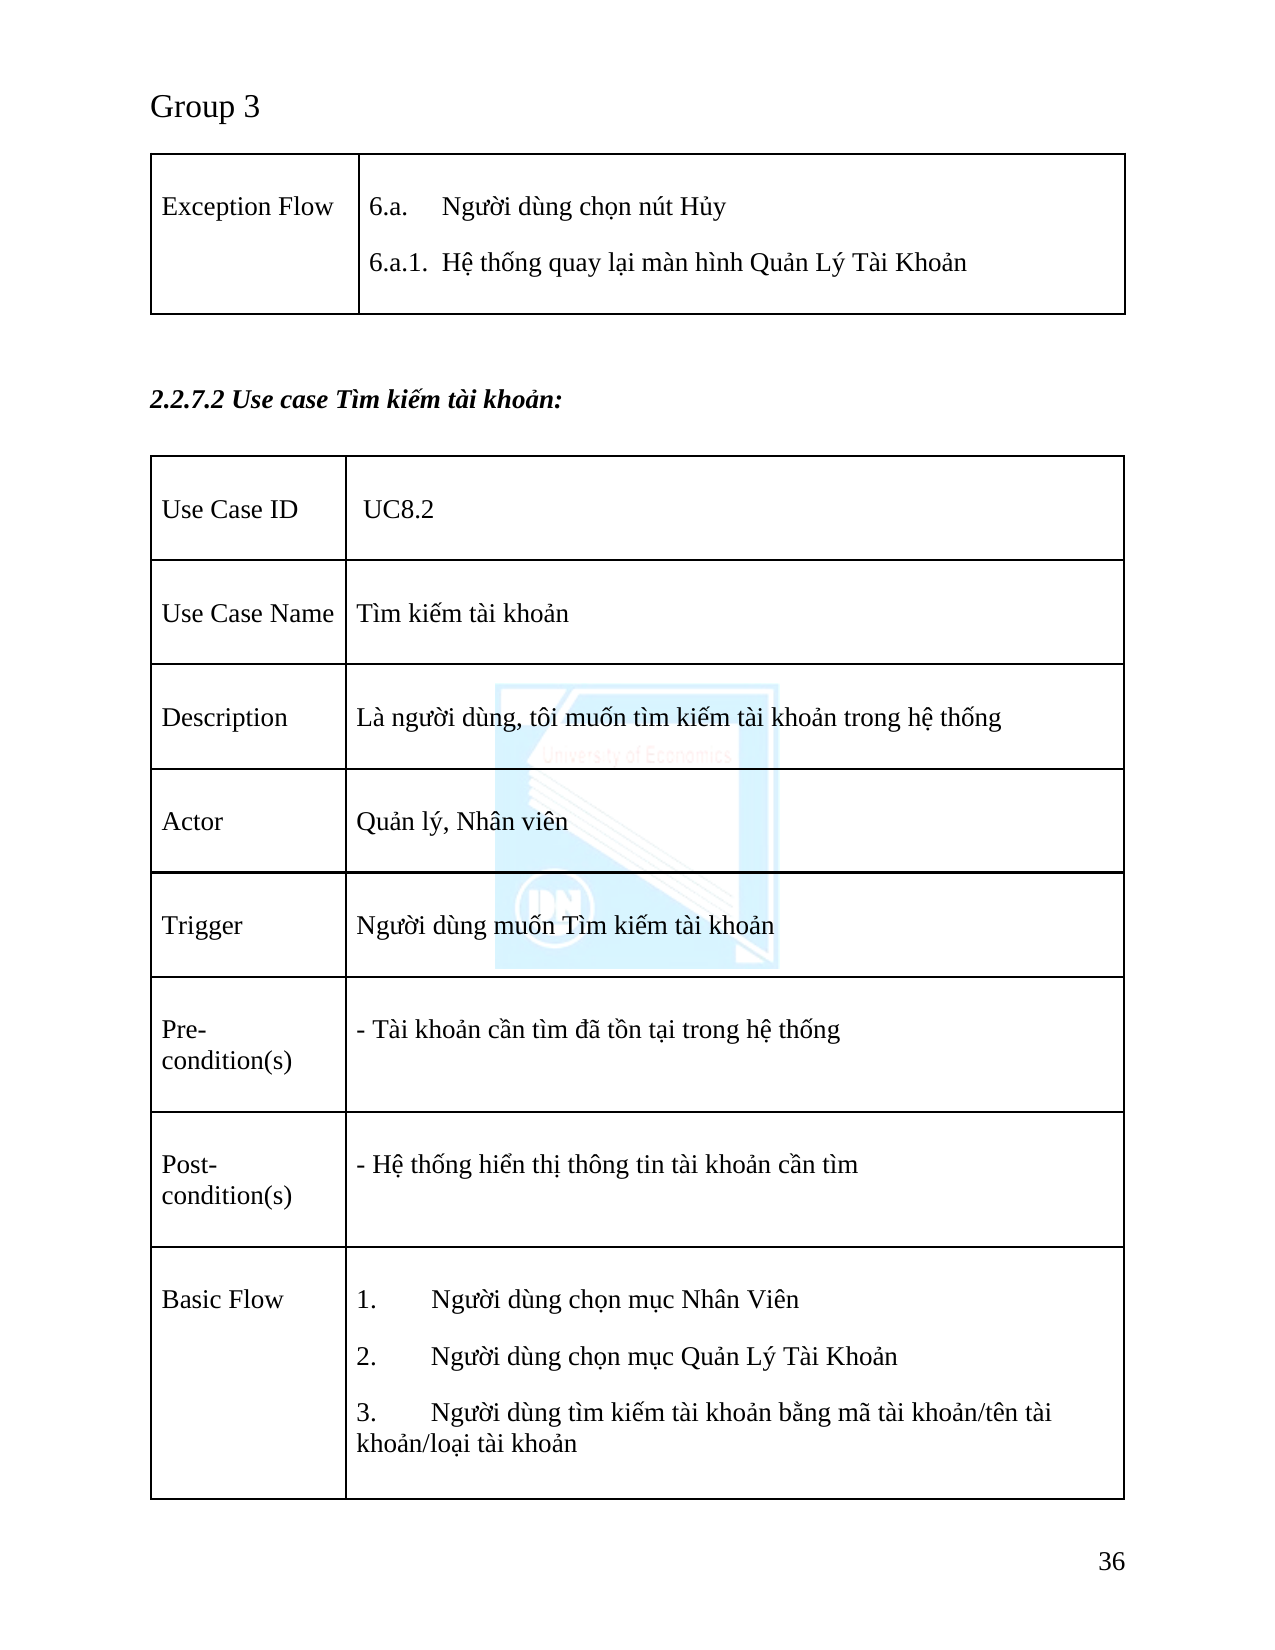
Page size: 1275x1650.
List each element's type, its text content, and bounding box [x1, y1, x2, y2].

table_cell Trigger [152, 874, 345, 976]
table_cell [347, 1248, 1123, 1498]
table_cell 6.a. Người dùng chọn nút Hủy 6.a.1. Hệ thống quay lại màn hình Quản Lý Tài Khoản [360, 155, 1124, 313]
table_cell Pre-condition(s) [152, 978, 345, 1111]
table_cell - Hệ thống hiển thị thông tin tài khoản cần tìm [347, 1113, 1123, 1246]
table_header UC8.2 [347, 457, 1123, 559]
text 2.2.7.2 Use case Tìm kiếm tài khoản: [150, 383, 1125, 415]
table_cell - Tài khoản cần tìm đã tồn tại trong hệ thống [347, 978, 1123, 1111]
table_cell Use Case Name [152, 561, 345, 663]
table_cell Basic Flow [152, 1248, 345, 1498]
table_cell Exception Flow [152, 155, 358, 313]
table_header Use Case ID [152, 457, 345, 559]
table_cell Quản lý, Nhân viên [347, 770, 1123, 871]
table_cell Tìm kiếm tài khoản [347, 561, 1123, 663]
table_cell Người dùng muốn Tìm kiếm tài khoản [347, 874, 1123, 976]
table_cell Là người dùng, tôi muốn tìm kiếm tài khoản trong hệ thống [347, 665, 1123, 767]
table_cell Actor [152, 770, 345, 871]
table_cell Description [152, 665, 345, 767]
table_cell Post-condition(s) [152, 1113, 345, 1246]
